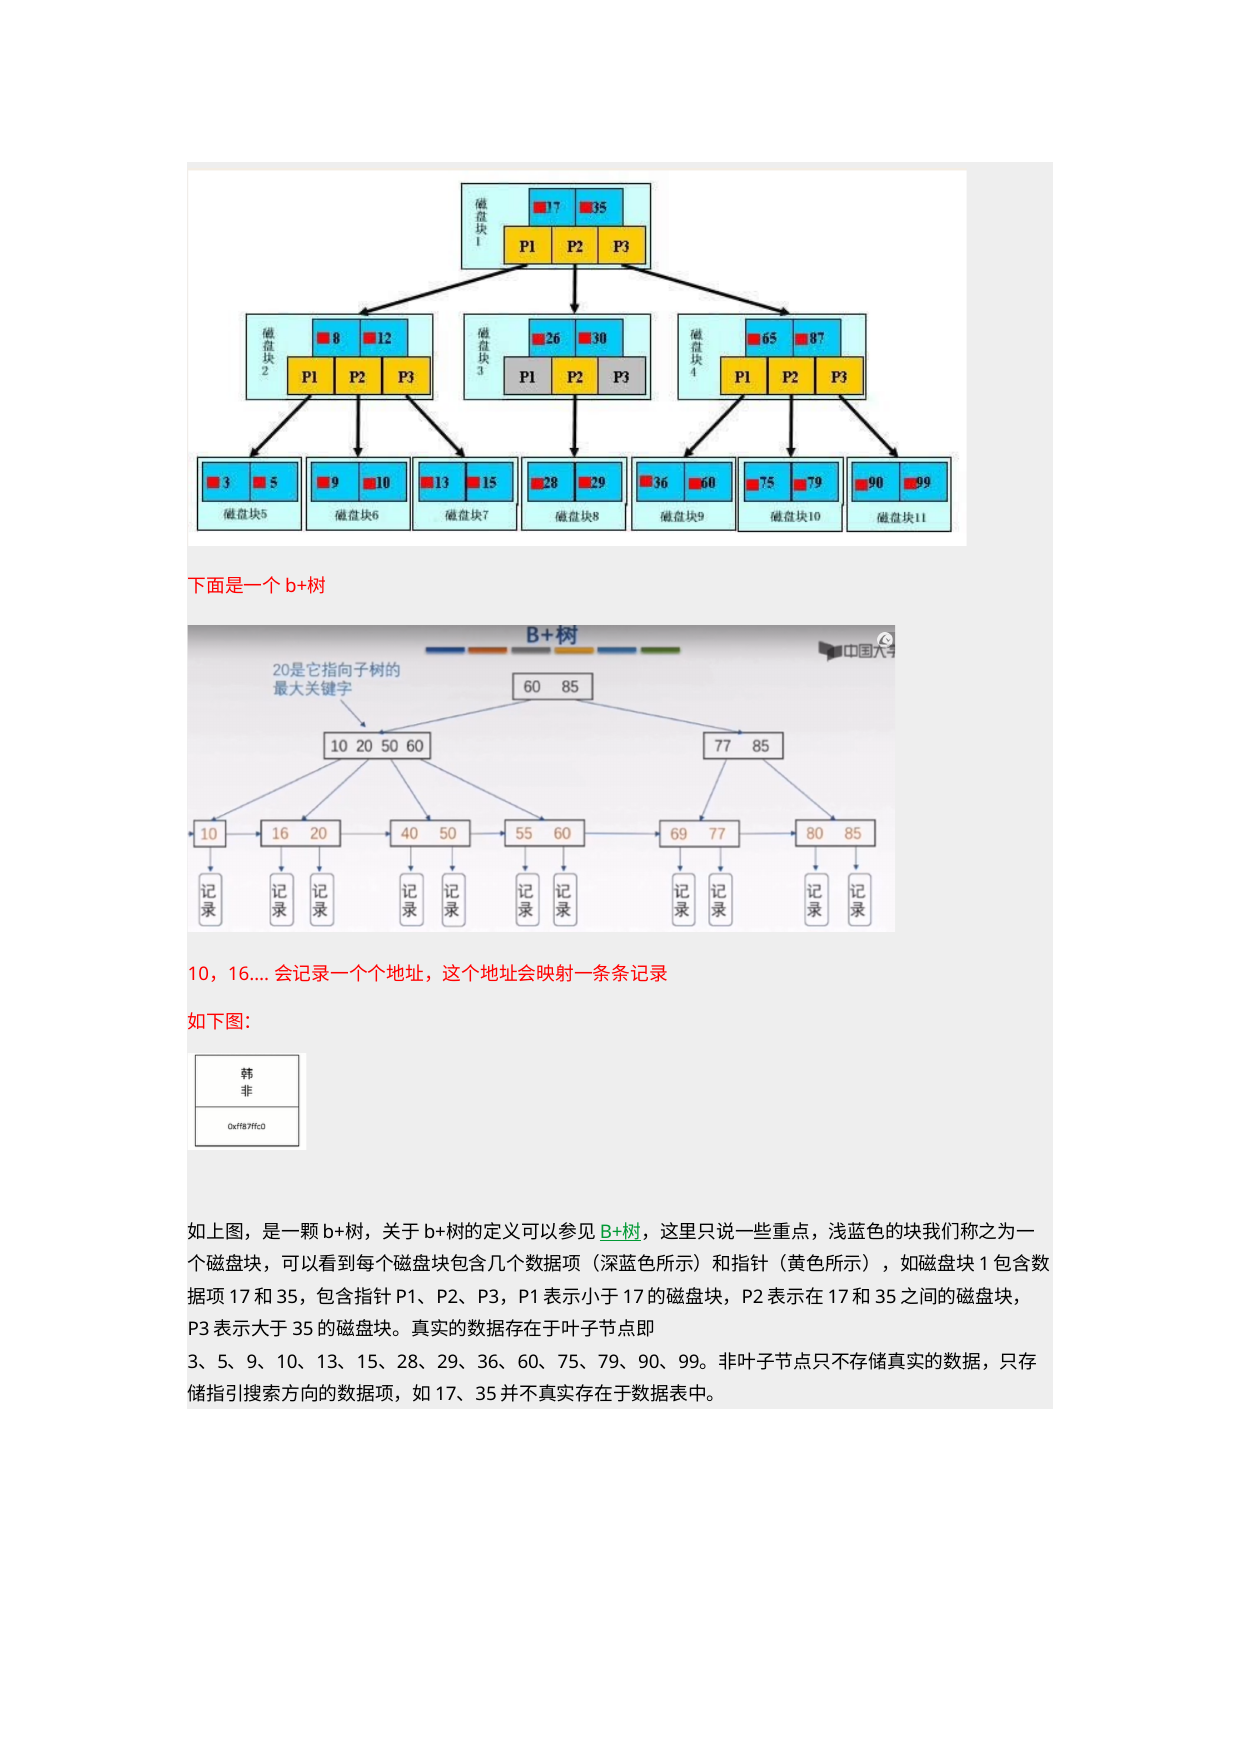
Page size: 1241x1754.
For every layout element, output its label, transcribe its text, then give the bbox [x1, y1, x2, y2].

picture [187, 168, 968, 546]
text 下面是一个b+树 [187, 568, 1053, 600]
text 如上图，是一颗b+树，关于b+树的定义可以参见B+树，这里只说一些重点，浅蓝色的块我们称之为一个磁盘块，可以看到每个磁盘块包含几个数据项（深蓝色所示）和指针（黄色所示），如磁盘块1包含数据项17和35，包含指针P1、P2、P3，P1表示小于17的磁盘块，P2表示在17和35之间的磁盘块，P3表示大于35的磁盘块。真实的数据存在于叶子节点即3、5、9、10、13、15、28、29、36、60、75、79、90、99。非叶子节点只不存储真实的数据，只存储指引搜索方向的数据项，如17、35并不真实存在于数据表中。 [187, 1214, 1053, 1409]
text 10，16…. 会记录一个个地址，这个地址会映射一条条记录 [187, 956, 1053, 989]
picture [187, 1053, 307, 1150]
text 如下图： [187, 1004, 1053, 1037]
picture [187, 625, 896, 932]
